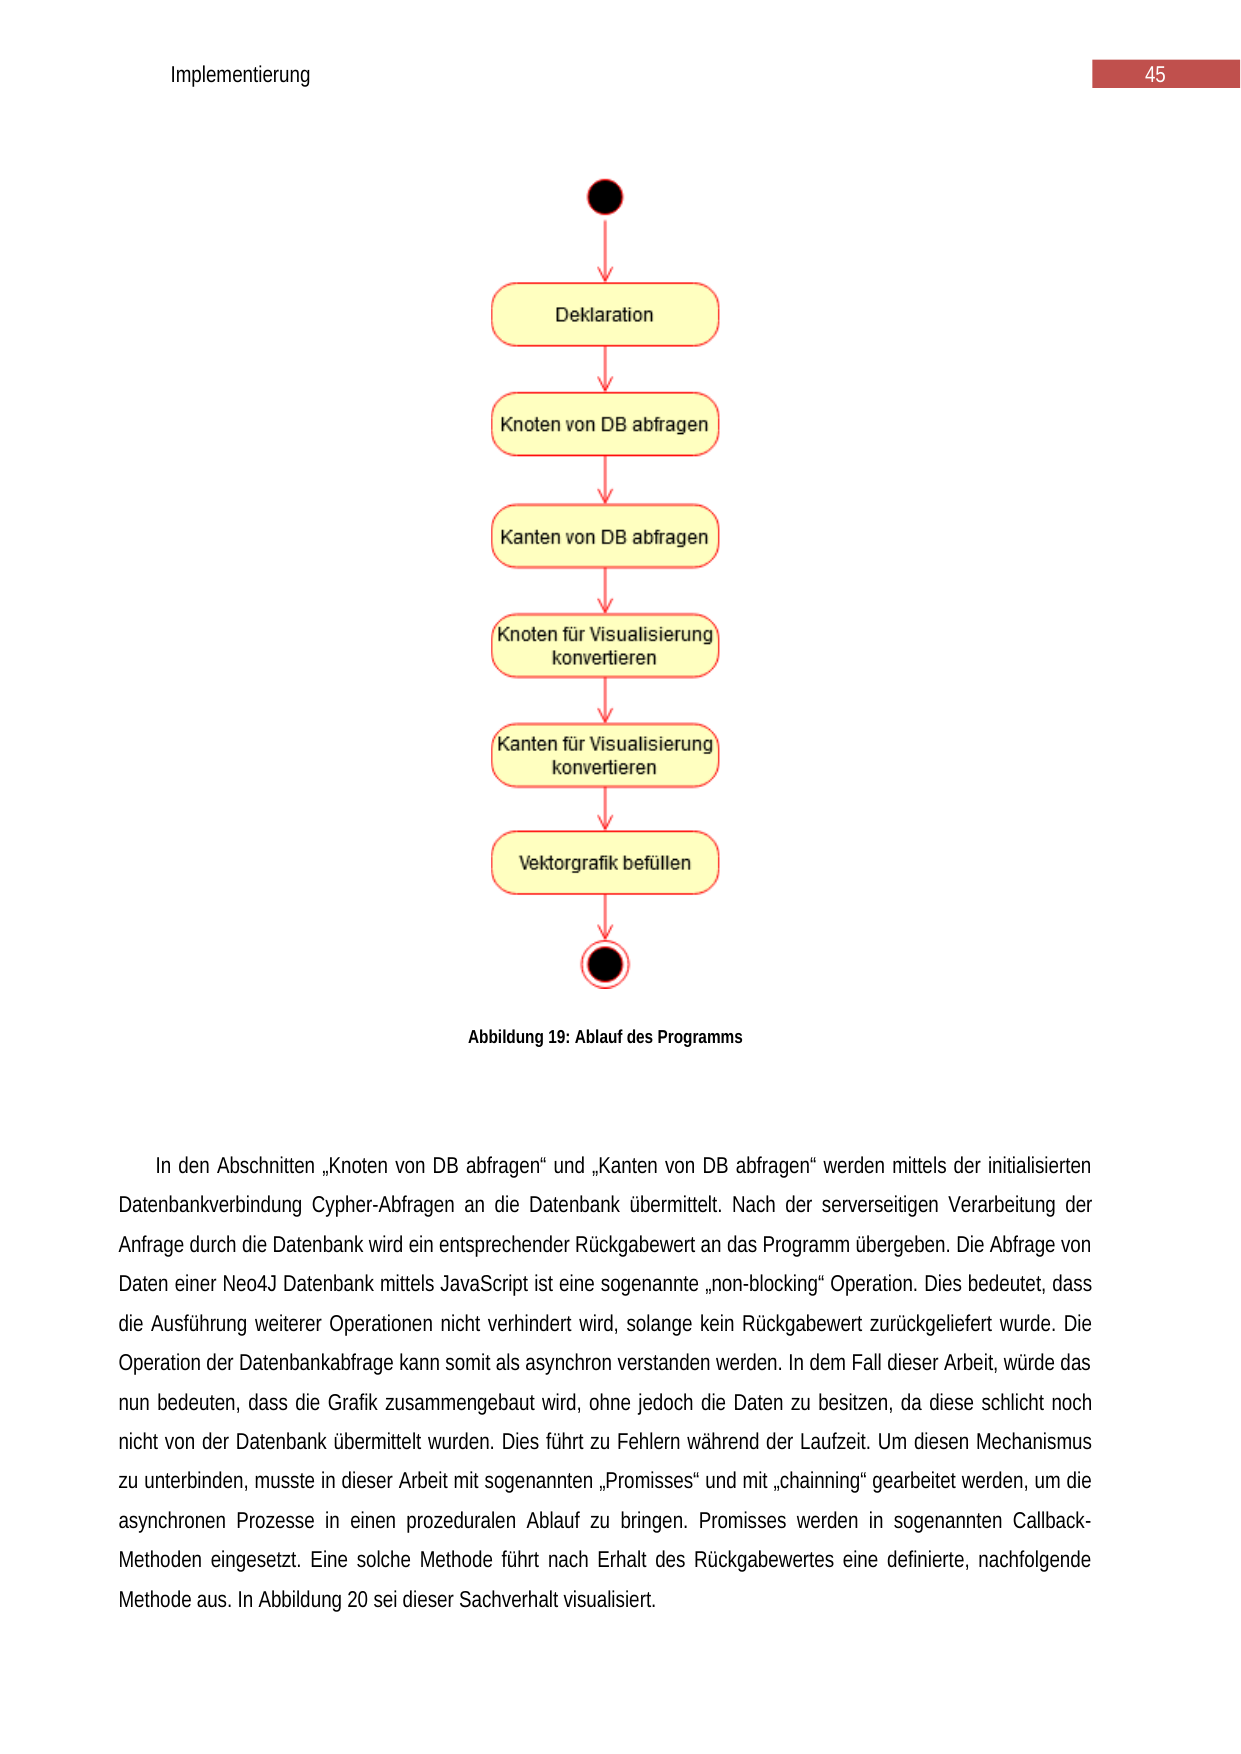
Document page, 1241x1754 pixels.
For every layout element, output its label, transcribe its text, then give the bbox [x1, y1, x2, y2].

picture [491, 174, 720, 989]
text Abbildung 19: Ablauf des Programms [133, 1026, 1078, 1047]
text In den Abschnitten „Knoten von DB abfragen“ und „Kanten von DB abfragen“ werden mittels der initialisierten Datenbankverbindung Cypher-Abfragen an die Datenbank übermittelt. Nach der serverseitigen Verarbeitung der Anfrage durch die Datenbank wird ein entsprechender Rückgabewert an das Programm übergeben. Die Abfrage von Daten einer Neo4J Datenbank mittels JavaScript ist eine sogenannte „non-blocking“ Operation. Dies bedeutet, dass die Ausführung weiterer Operationen nicht verhindert wird, solange kein Rückgabewert zurückgeliefert wurde. Die Operation der Datenbankabfrage kann somit als asynchron verstanden werden. In dem Fall dieser Arbeit, würde das nun bedeuten, dass die Grafik zusammengebaut wird, ohne jedoch die Daten zu besitzen, da diese schlicht noch nicht von der Datenbank übermittelt wurden. Dies führt zu Fehlern während der Laufzeit. Um diesen Mechanismus zu unterbinden, musste in dieser Arbeit mit sogenannten „Promisses“ und mit „chainning“ gearbeitet werden, um die asynchronen Prozesse in einen prozeduralen Ablauf zu bringen. Promisses werden in sogenannten Callback-Methoden eingesetzt. Eine solche Methode führt nach Erhalt des Rückgabewertes eine definierte, nachfolgende Methode aus. In Abbildung 20 sei dieser Sachverhalt visualisiert. [118, 1152, 1092, 1612]
